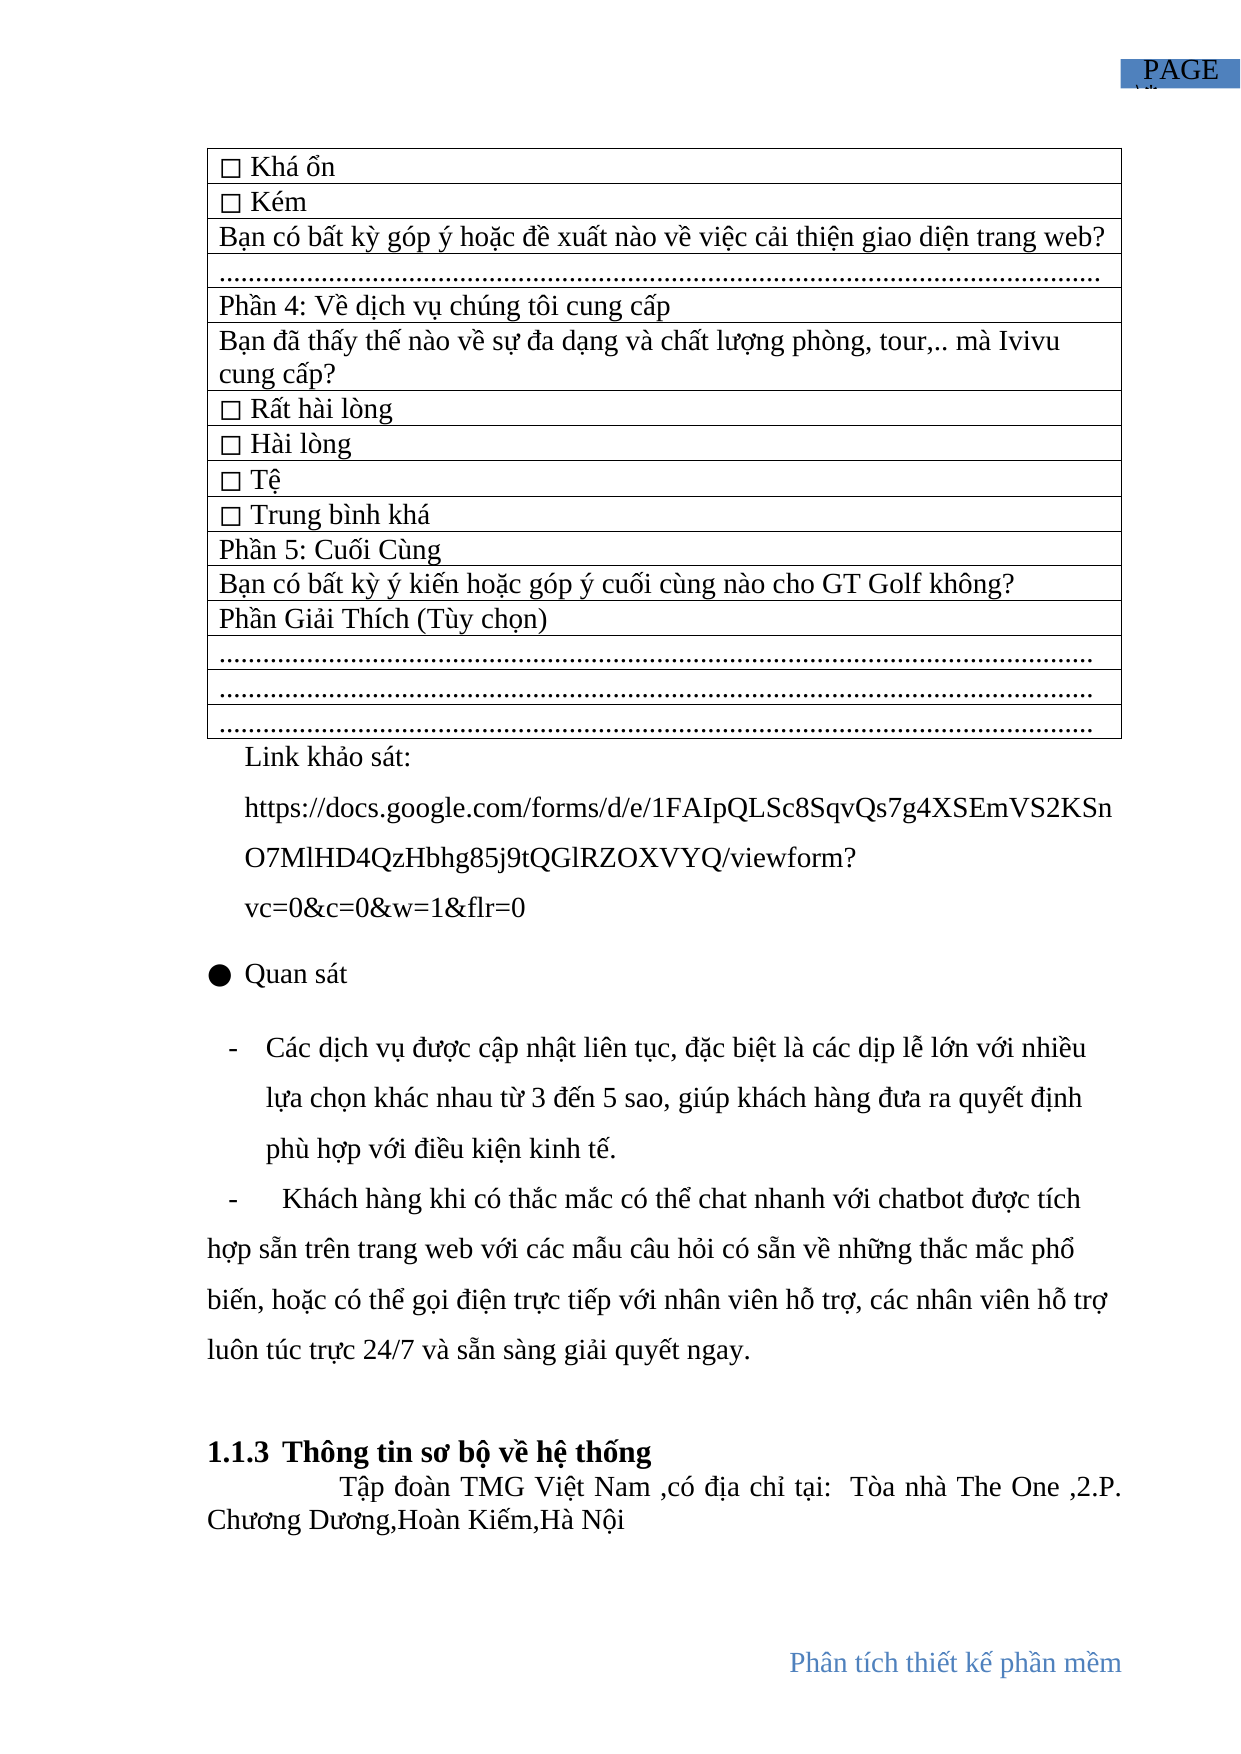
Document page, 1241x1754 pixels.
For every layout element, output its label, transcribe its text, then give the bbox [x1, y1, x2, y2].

table_cell ......................................................................................................................... [208, 254, 1121, 287]
table_cell ◻ Khá ổn [208, 149, 1121, 183]
text Link khảo sát: https://docs.google.com/forms/d/e/1FAIpQLSc8SqvQs7g4XSEmVS2KSnO7MlHD4QzHbhg85j9tQGlRZOXVYQ/viewform?vc=0&c=0&w=1&flr=0 [244, 739, 1122, 924]
table_cell ◻ Rất hài lòng [208, 391, 1121, 425]
table_cell ◻ Trung bình khá [208, 497, 1121, 531]
table_cell Bạn có bất kỳ góp ý hoặc đề xuất nào về việc cải thiện giao diện trang web? [208, 219, 1121, 253]
table_cell Bạn đã thấy thế nào về sự đa dạng và chất lượng phòng, tour,.. mà Ivivu cung cấp? [208, 323, 1121, 390]
table_cell Phần 4: Về dịch vụ chúng tôi cung cấp [208, 288, 1121, 322]
list Quan sát [207, 941, 1122, 1000]
table_cell ◻ Tệ [208, 461, 1121, 496]
text Tập đoàn TMG Việt Nam ,có địa chỉ tại: Tòa nhà The One ,2.P. Chương Dương,Hoàn Kiếm,Hà Nội [207, 1469, 1122, 1536]
table_cell ........................................................................................................................ [208, 636, 1121, 669]
subtitle Thông tin sơ bộ về hệ thống [207, 1433, 1122, 1469]
table_cell Bạn có bất kỳ ý kiến hoặc góp ý cuối cùng nào cho GT Golf không? [208, 566, 1121, 600]
table_cell Phần Giải Thích (Tùy chọn) [208, 601, 1121, 634]
table_cell ◻ Hài lòng [208, 426, 1121, 460]
table_cell Phần 5: Cuối Cùng [208, 532, 1121, 565]
table_cell ........................................................................................................................ [208, 705, 1121, 738]
table_cell ◻ Kém [208, 184, 1121, 218]
table_cell ........................................................................................................................ [208, 670, 1121, 704]
list Các dịch vụ được cập nhật liên tục, đặc biệt là các dịp lễ lớn với nhiều lựa chọn khác nhau từ 3 đến 5 sao, giúp khách hàng đưa ra quyết định phù hợp với điều kiện kinh tế. [228, 1030, 1122, 1164]
text - Khách hàng khi có thắc mắc có thể chat nhanh với chatbot được tích hợp sẵn trên trang web với các mẫu câu hỏi có sẵn về những thắc mắc phổ biến, hoặc có thể gọi điện trực tiếp với nhân viên hỗ trợ, các nhân viên hỗ trợ luôn túc trực 24/7 và sẵn sàng giải quyết ngay. [207, 1181, 1122, 1366]
